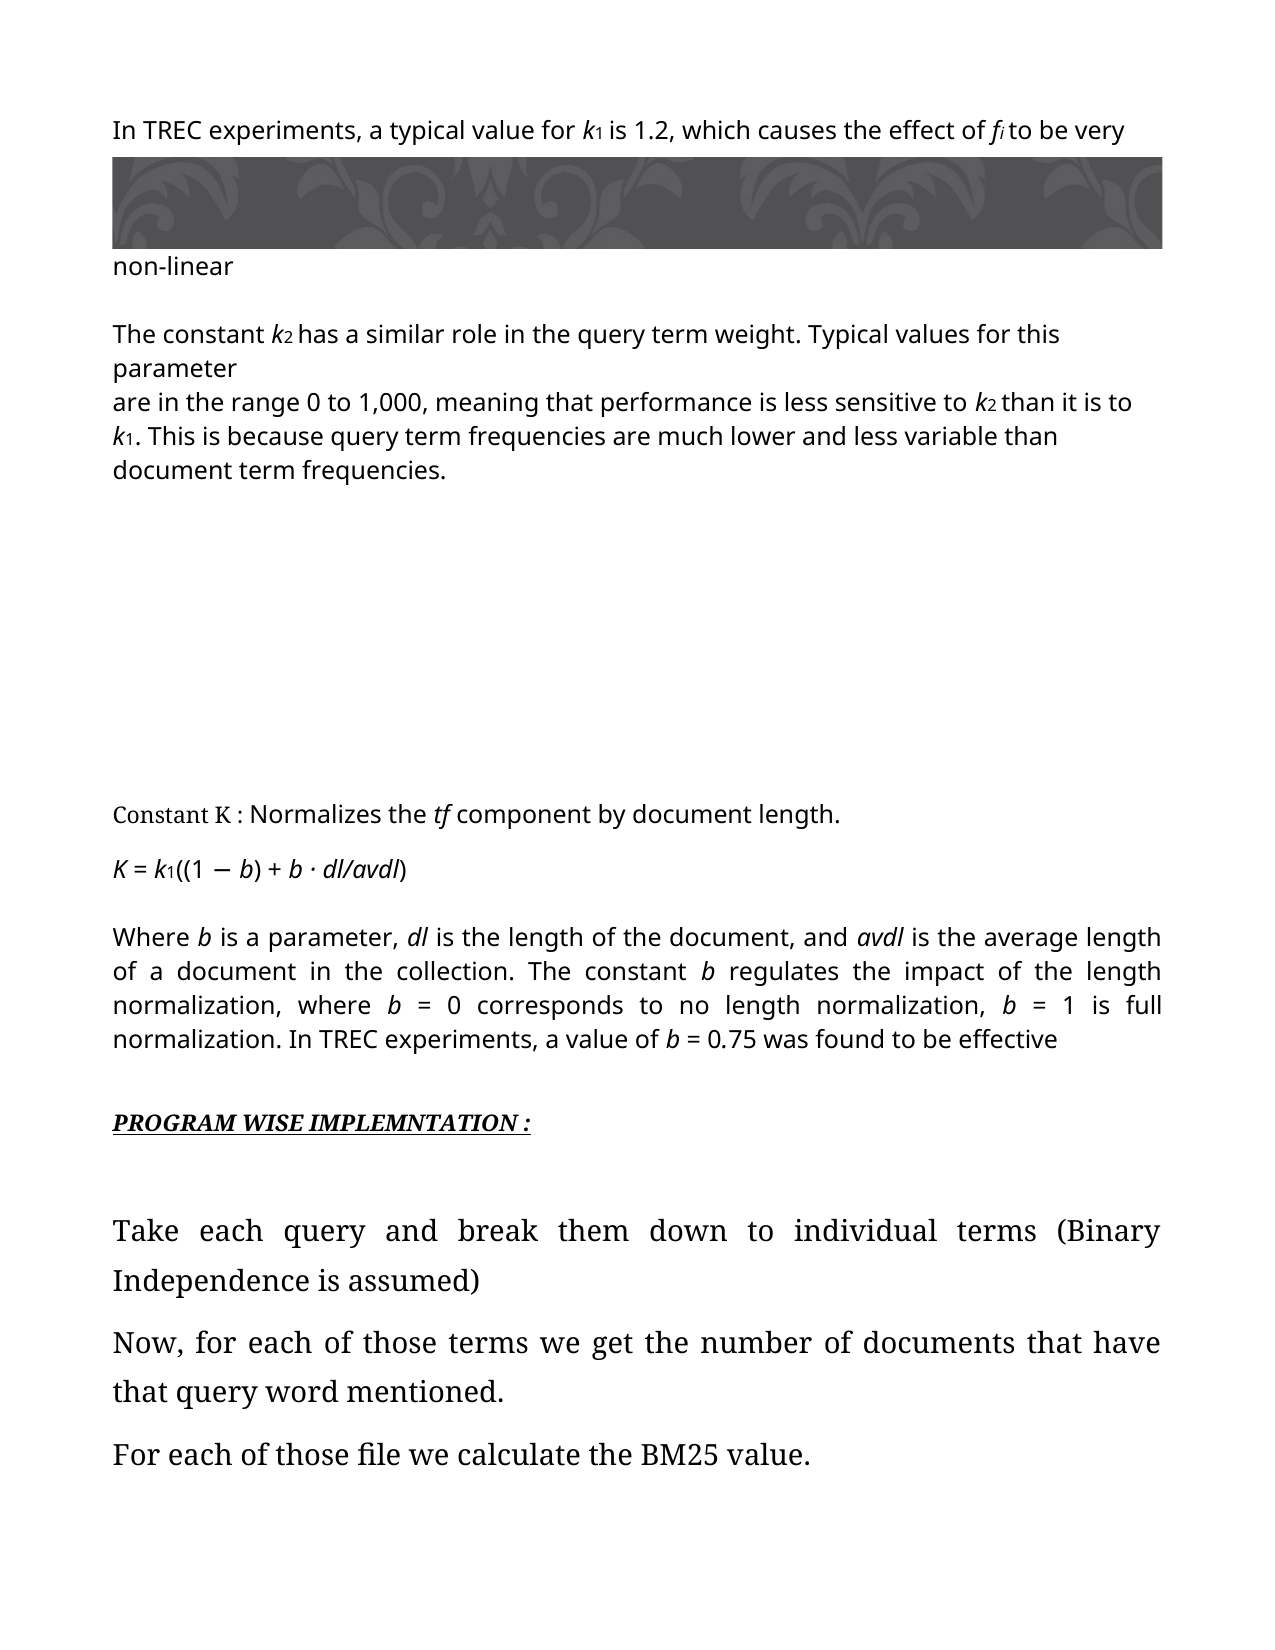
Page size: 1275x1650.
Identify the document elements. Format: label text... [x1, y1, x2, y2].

text Now, for each of those terms we get the number of documents that have that query word mentioned. [112, 1322, 1162, 1411]
text K = k1((1 − b) + b · dl/avdl) [112, 851, 1162, 886]
text For each of those file we calculate the BM25 value. [112, 1434, 1162, 1473]
text In TREC experiments, a typical value for k1 is 1.2, which causes the effect of fi to be very non-linear [112, 112, 1162, 157]
text The constant k2 has a similar role in the query term weight. Typical values for this parameter [112, 317, 1162, 385]
text Constant K : Normalizes the tf component by document length. [112, 796, 1162, 831]
text Take each query and break them down to individual terms (Binary Independence is assumed) [112, 1211, 1162, 1300]
text PROGRAM WISE IMPLEMNTATION : [112, 1107, 1162, 1139]
text In TREC experiments, a typical value for k1 is 1.2, which causes the effect of fi to be very non-linear [112, 249, 1162, 283]
text Where b is a parameter, dl is the length of the document, and avdl is the average length of a document in the collection. The constant b regulates the impact of the length normalization, where b = 0 corresponds to no length normalization, b = 1 is full normalization. In TREC experiments, a value of b = 0.75 was found to be effective [112, 919, 1162, 1056]
text are in the range 0 to 1,000, meaning that performance is less sensitive to k2 than it is to k1. This is because query term frequencies are much lower and less variable than document term frequencies. [112, 385, 1162, 487]
